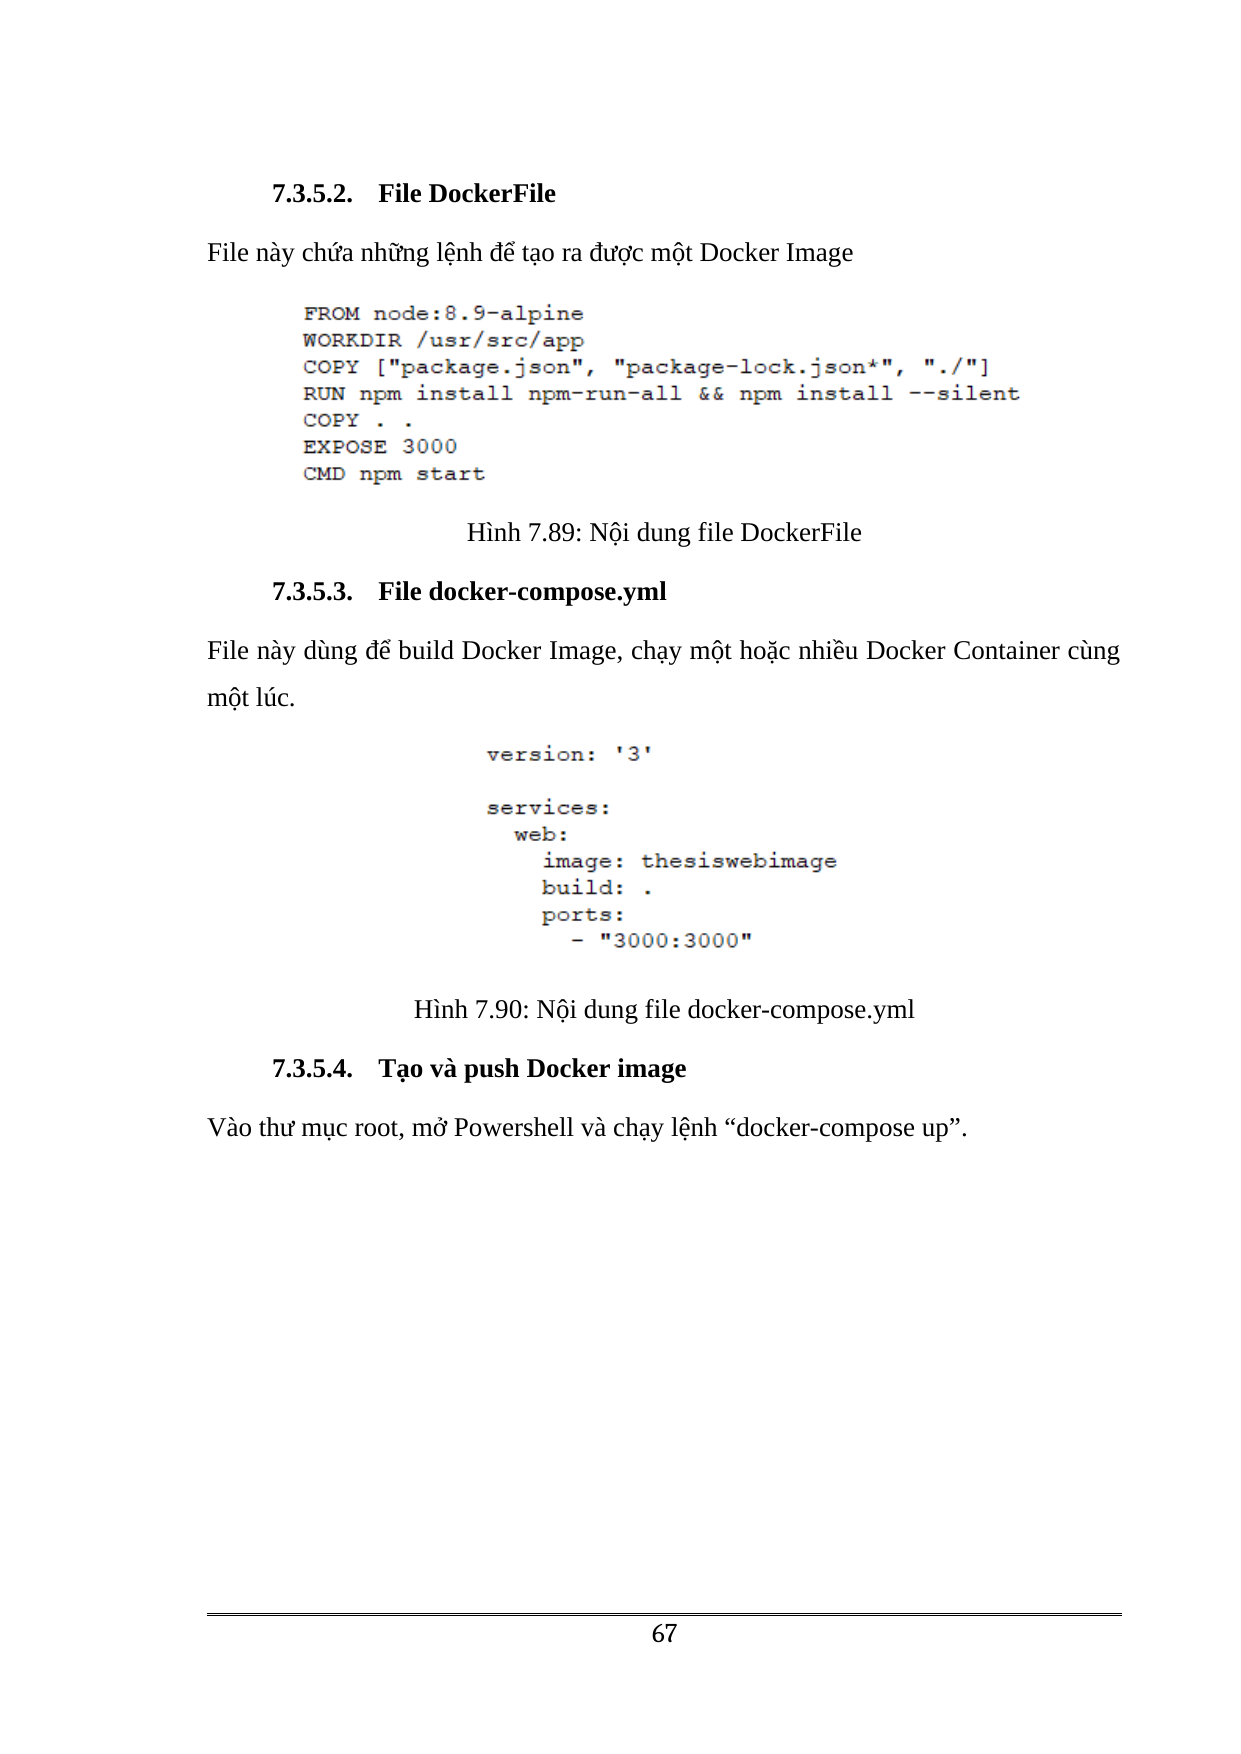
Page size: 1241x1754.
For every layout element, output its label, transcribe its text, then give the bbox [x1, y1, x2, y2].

text File này dùng để build Docker Image, chạy một hoặc nhiều Docker Container cùng một lúc. [207, 634, 1122, 712]
picture [480, 740, 849, 965]
subtitle Tạo và push Docker image [272, 1052, 1122, 1083]
subtitle File docker-compose.yml [272, 575, 1122, 606]
picture [297, 295, 1032, 488]
subtitle File DockerFile [272, 177, 1122, 208]
text File này chứa những lệnh để tạo ra được một Docker Image [207, 236, 1122, 267]
text Vào thư mục root, mở Powershell và chạy lệnh “docker-compose up”. [207, 1111, 1122, 1142]
